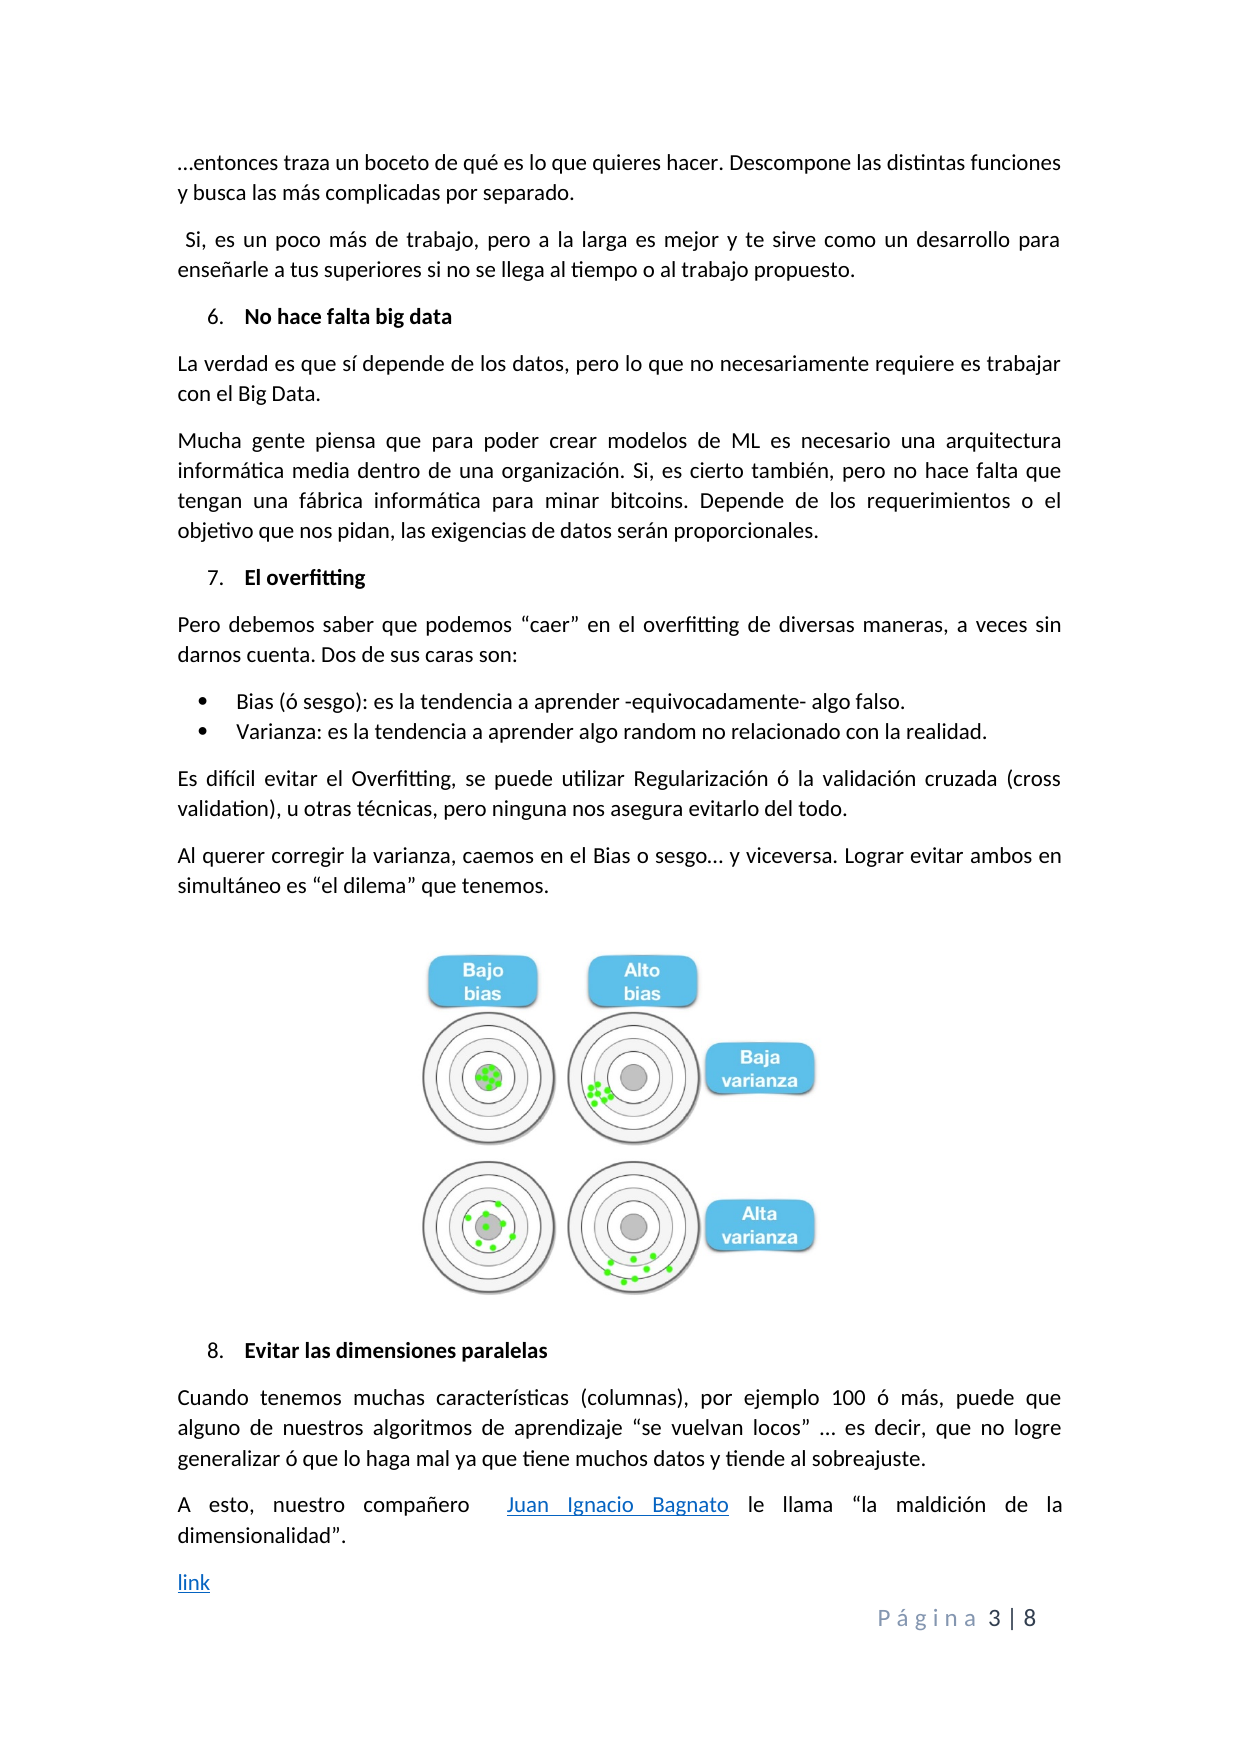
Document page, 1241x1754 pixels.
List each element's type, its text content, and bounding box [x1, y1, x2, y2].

list Bias (ó sesgo): es la tendencia a aprender -equivocadamente- algo falso. [198, 687, 1063, 715]
text Al querer corregir la varianza, caemos en el Bias o sesgo… y viceversa. Lograr evitar ambos en simultáneo es “el dilema” que tenemos. [177, 841, 1063, 899]
text La verdad es que sí depende de los datos, pero lo que no necesariamente requiere es trabajar con el Big Data. [177, 349, 1063, 407]
text Pero debemos saber que podemos “caer” en el overfitting de diversas maneras, a veces sin darnos cuenta. Dos de sus caras son: [177, 610, 1063, 668]
picture [406, 918, 835, 1318]
list Evitar las dimensiones paralelas [207, 1336, 1063, 1364]
text Si, es un poco más de trabajo, pero a la larga es mejor y te sirve como un desarrollo para enseñarle a tus superiores si no se llega al tiempo o al trabajo propuesto. [177, 225, 1063, 283]
list No hace falta big data [207, 302, 1063, 330]
list Varianza: es la tendencia a aprender algo random no relacionado con la realidad. [198, 717, 1063, 745]
text A esto, nuestro compañero Juan Ignacio Bagnato le llama “la maldición de la dimensionalidad”. [177, 1491, 1063, 1549]
text link [177, 1568, 1063, 1596]
text Es difícil evitar el Overfitting, se puede utilizar Regularización ó la validación cruzada (cross validation), u otras técnicas, pero ninguna nos asegura evitarlo del todo. [177, 764, 1063, 822]
text …entonces traza un boceto de qué es lo que quieres hacer. Descompone las distintas funciones y busca las más complicadas por separado. [177, 148, 1063, 206]
list El overfitting [207, 563, 1063, 591]
text Mucha gente piensa que para poder crear modelos de ML es necesario una arquitectura informática media dentro de una organización. Si, es cierto también, pero no hace falta que tengan una fábrica informática para minar bitcoins. Depende de los requerimientos o el objetivo que nos pidan, las exigencias de datos serán proporcionales. [177, 426, 1063, 544]
text Cuando tenemos muchas características (columnas), por ejemplo 100 ó más, puede que alguno de nuestros algoritmos de aprendizaje “se vuelvan locos” … es decir, que no logre generalizar ó que lo haga mal ya que tiene muchos datos y tiende al sobreajuste. [177, 1383, 1063, 1472]
